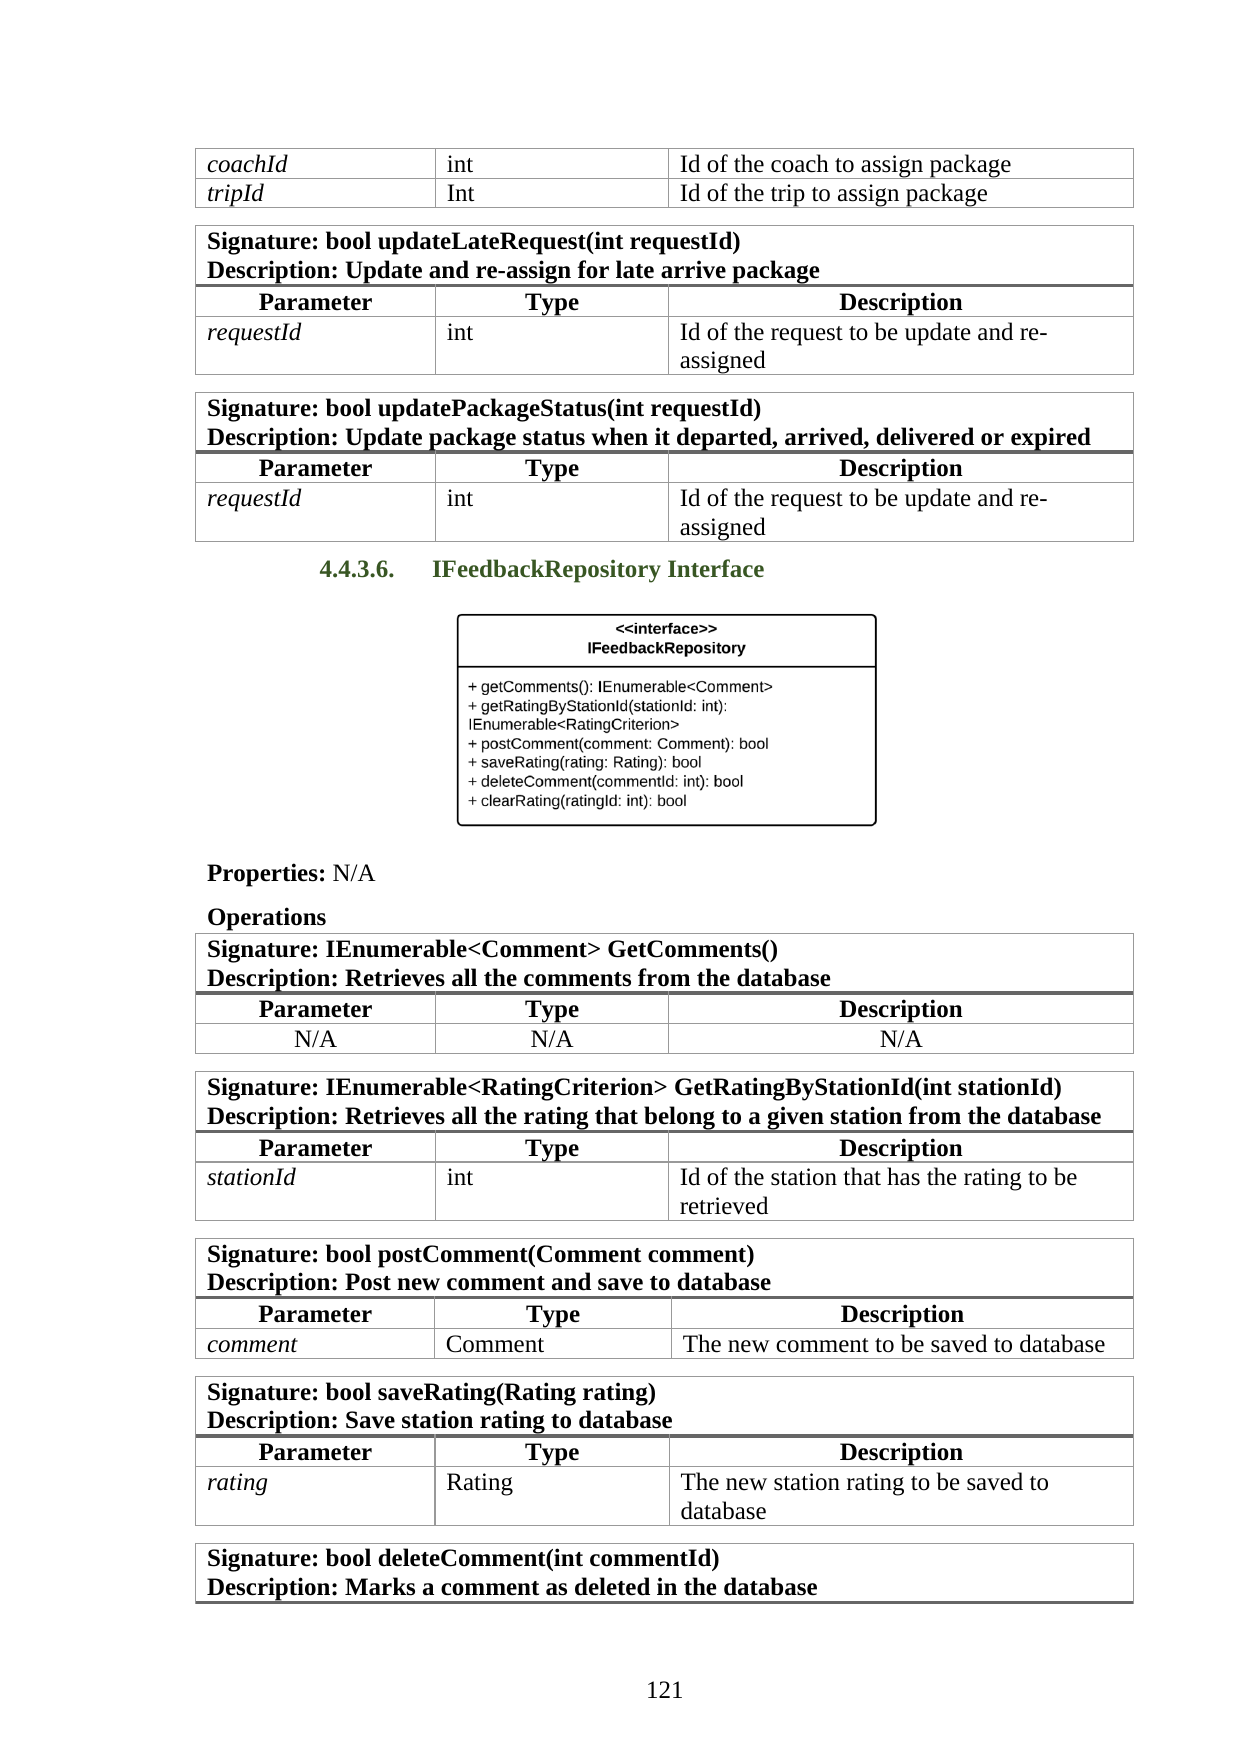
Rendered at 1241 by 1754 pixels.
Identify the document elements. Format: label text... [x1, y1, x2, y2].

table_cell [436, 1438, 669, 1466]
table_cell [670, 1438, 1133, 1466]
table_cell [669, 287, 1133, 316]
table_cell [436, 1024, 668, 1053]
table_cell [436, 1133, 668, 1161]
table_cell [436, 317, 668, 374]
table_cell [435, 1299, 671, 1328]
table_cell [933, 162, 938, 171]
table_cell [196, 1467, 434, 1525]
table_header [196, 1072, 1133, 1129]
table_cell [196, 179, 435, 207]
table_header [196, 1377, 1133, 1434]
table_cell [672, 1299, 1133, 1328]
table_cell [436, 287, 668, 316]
text Operations [207, 902, 1122, 931]
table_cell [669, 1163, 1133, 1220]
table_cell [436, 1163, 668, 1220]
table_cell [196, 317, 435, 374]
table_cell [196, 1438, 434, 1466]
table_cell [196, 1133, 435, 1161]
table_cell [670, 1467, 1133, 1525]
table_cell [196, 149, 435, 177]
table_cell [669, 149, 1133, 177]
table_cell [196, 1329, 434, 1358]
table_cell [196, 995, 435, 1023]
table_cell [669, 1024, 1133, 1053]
text Properties: N/A [207, 858, 1122, 887]
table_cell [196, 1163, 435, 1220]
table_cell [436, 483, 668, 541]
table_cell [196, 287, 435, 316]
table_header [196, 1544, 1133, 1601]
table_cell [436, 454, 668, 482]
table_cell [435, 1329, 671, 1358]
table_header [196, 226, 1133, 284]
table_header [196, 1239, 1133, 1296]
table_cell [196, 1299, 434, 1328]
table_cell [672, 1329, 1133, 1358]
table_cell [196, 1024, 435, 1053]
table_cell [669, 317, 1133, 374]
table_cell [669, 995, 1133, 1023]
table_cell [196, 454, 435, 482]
subtitle IFeedbackRepository Interface [319, 554, 1122, 583]
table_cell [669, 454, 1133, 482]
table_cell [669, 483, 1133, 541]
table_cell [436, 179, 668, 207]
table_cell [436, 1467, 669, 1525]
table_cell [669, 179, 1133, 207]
picture [440, 597, 889, 840]
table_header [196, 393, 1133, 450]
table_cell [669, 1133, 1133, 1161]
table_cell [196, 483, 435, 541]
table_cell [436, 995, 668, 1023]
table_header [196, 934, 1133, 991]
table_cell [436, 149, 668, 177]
